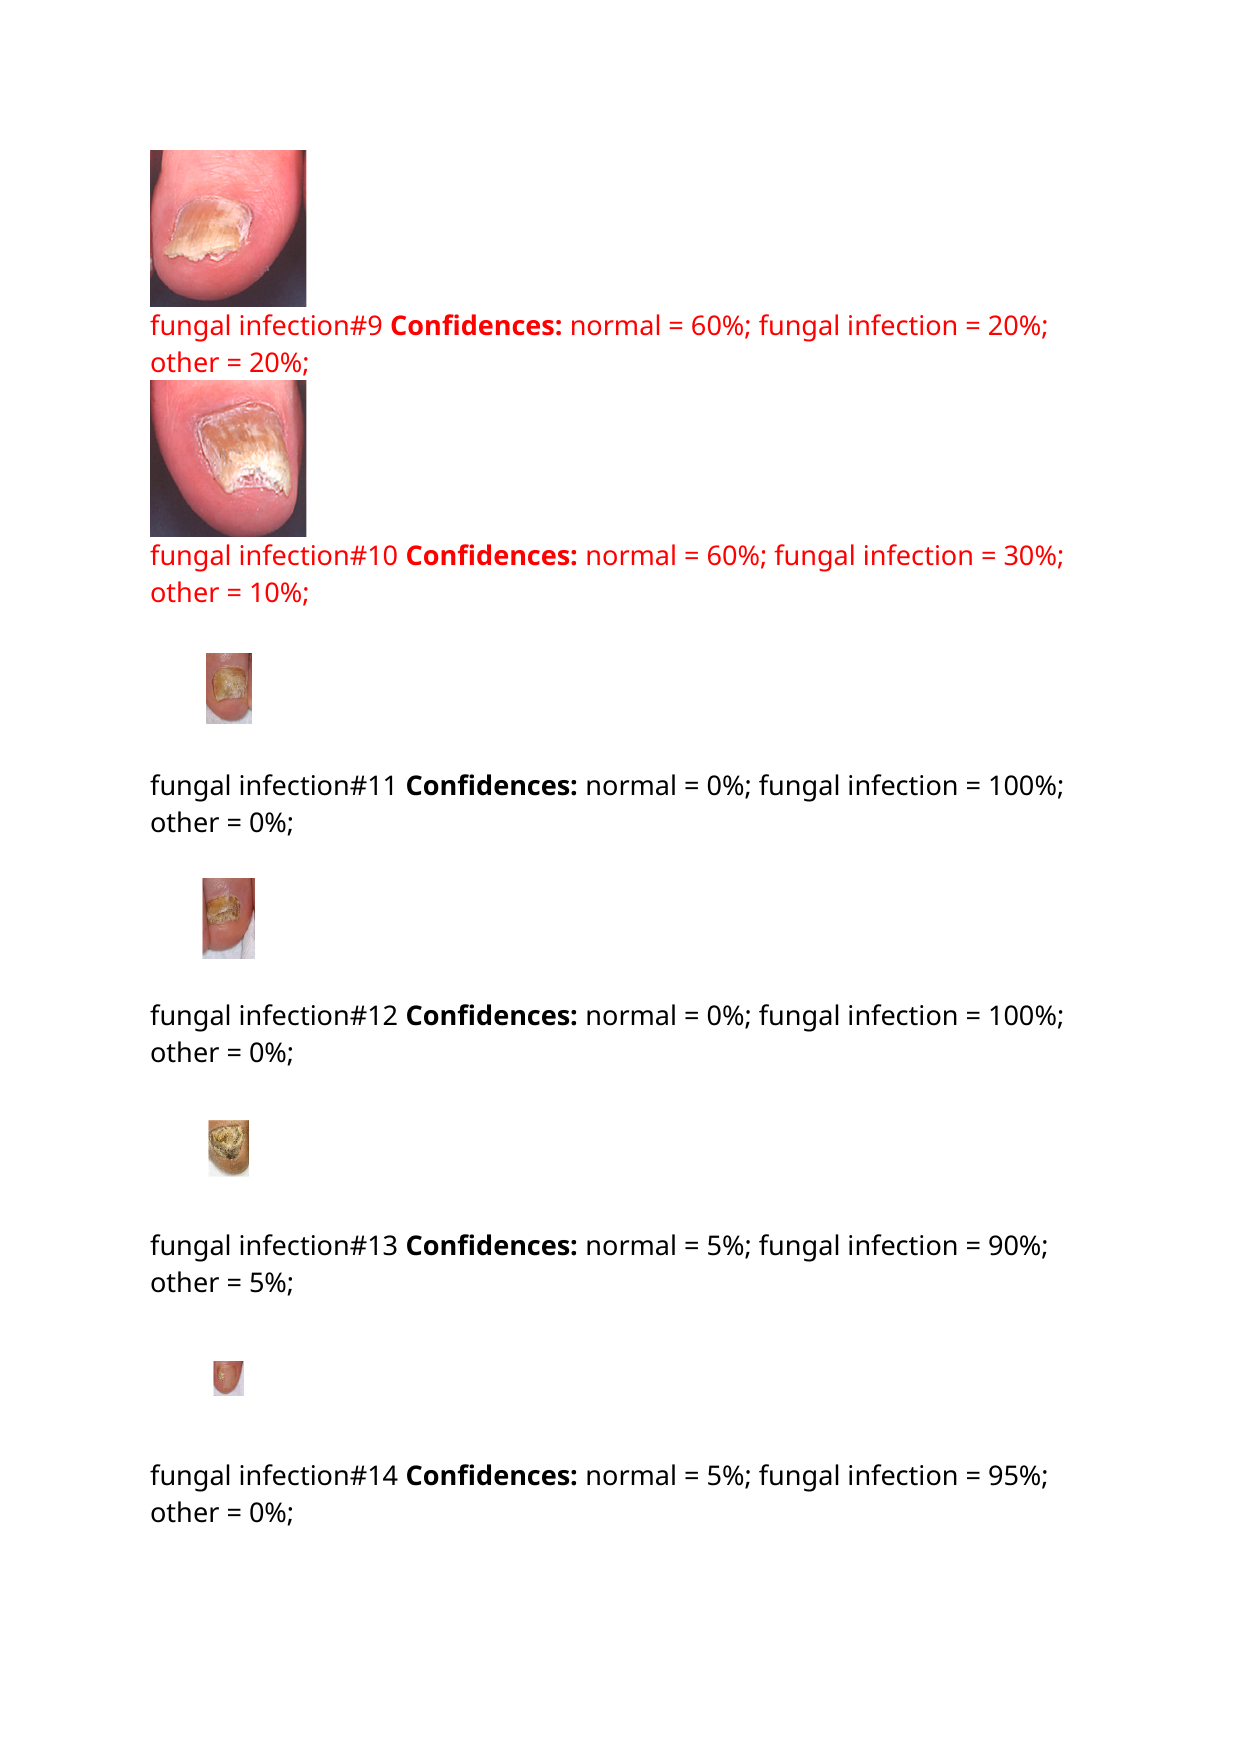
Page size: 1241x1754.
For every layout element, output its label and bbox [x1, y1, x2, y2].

picture [150, 380, 307, 537]
text [150, 150, 1090, 1530]
picture [150, 840, 307, 997]
picture [150, 1070, 307, 1227]
picture [150, 150, 307, 307]
picture [150, 1300, 307, 1457]
picture [150, 610, 307, 767]
